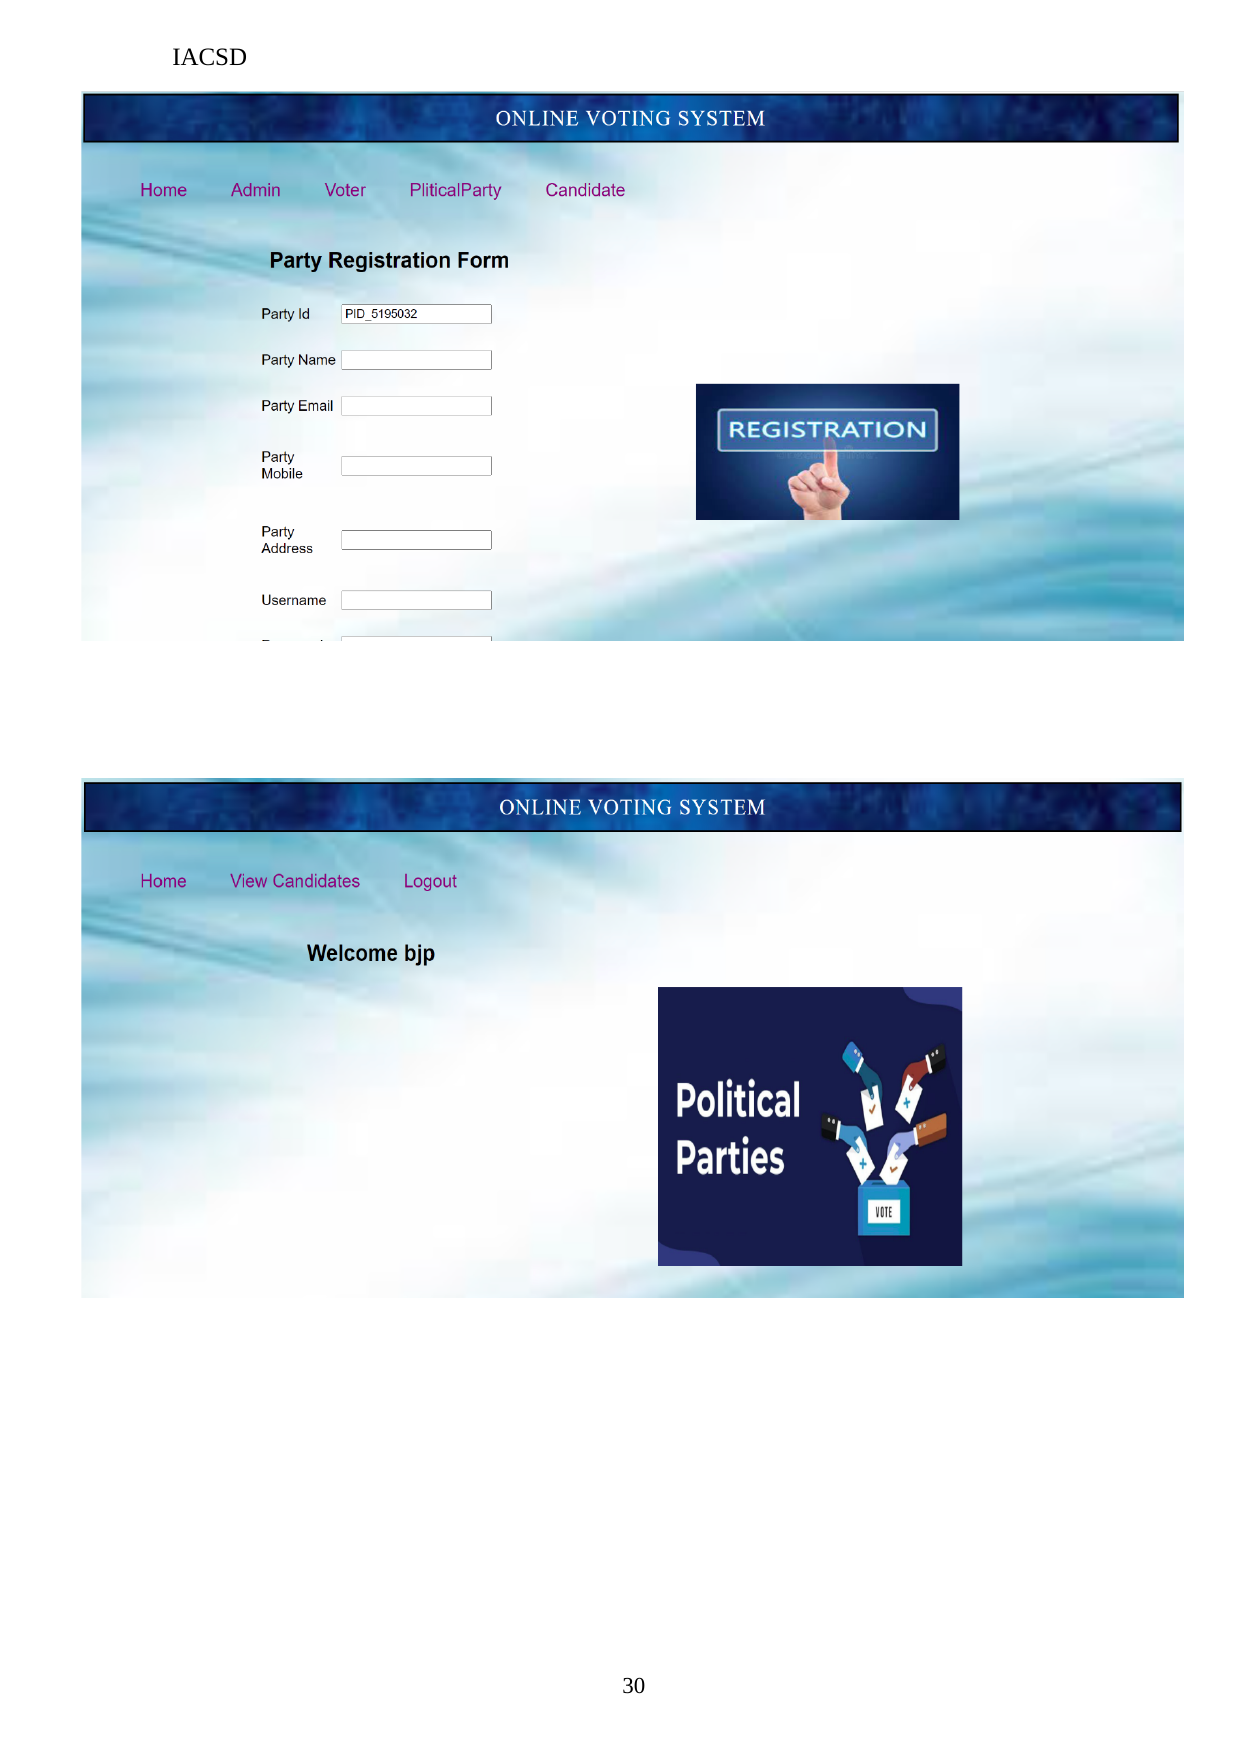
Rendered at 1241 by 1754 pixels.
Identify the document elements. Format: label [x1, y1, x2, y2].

picture [81, 91, 1184, 641]
picture [81, 778, 1184, 1298]
